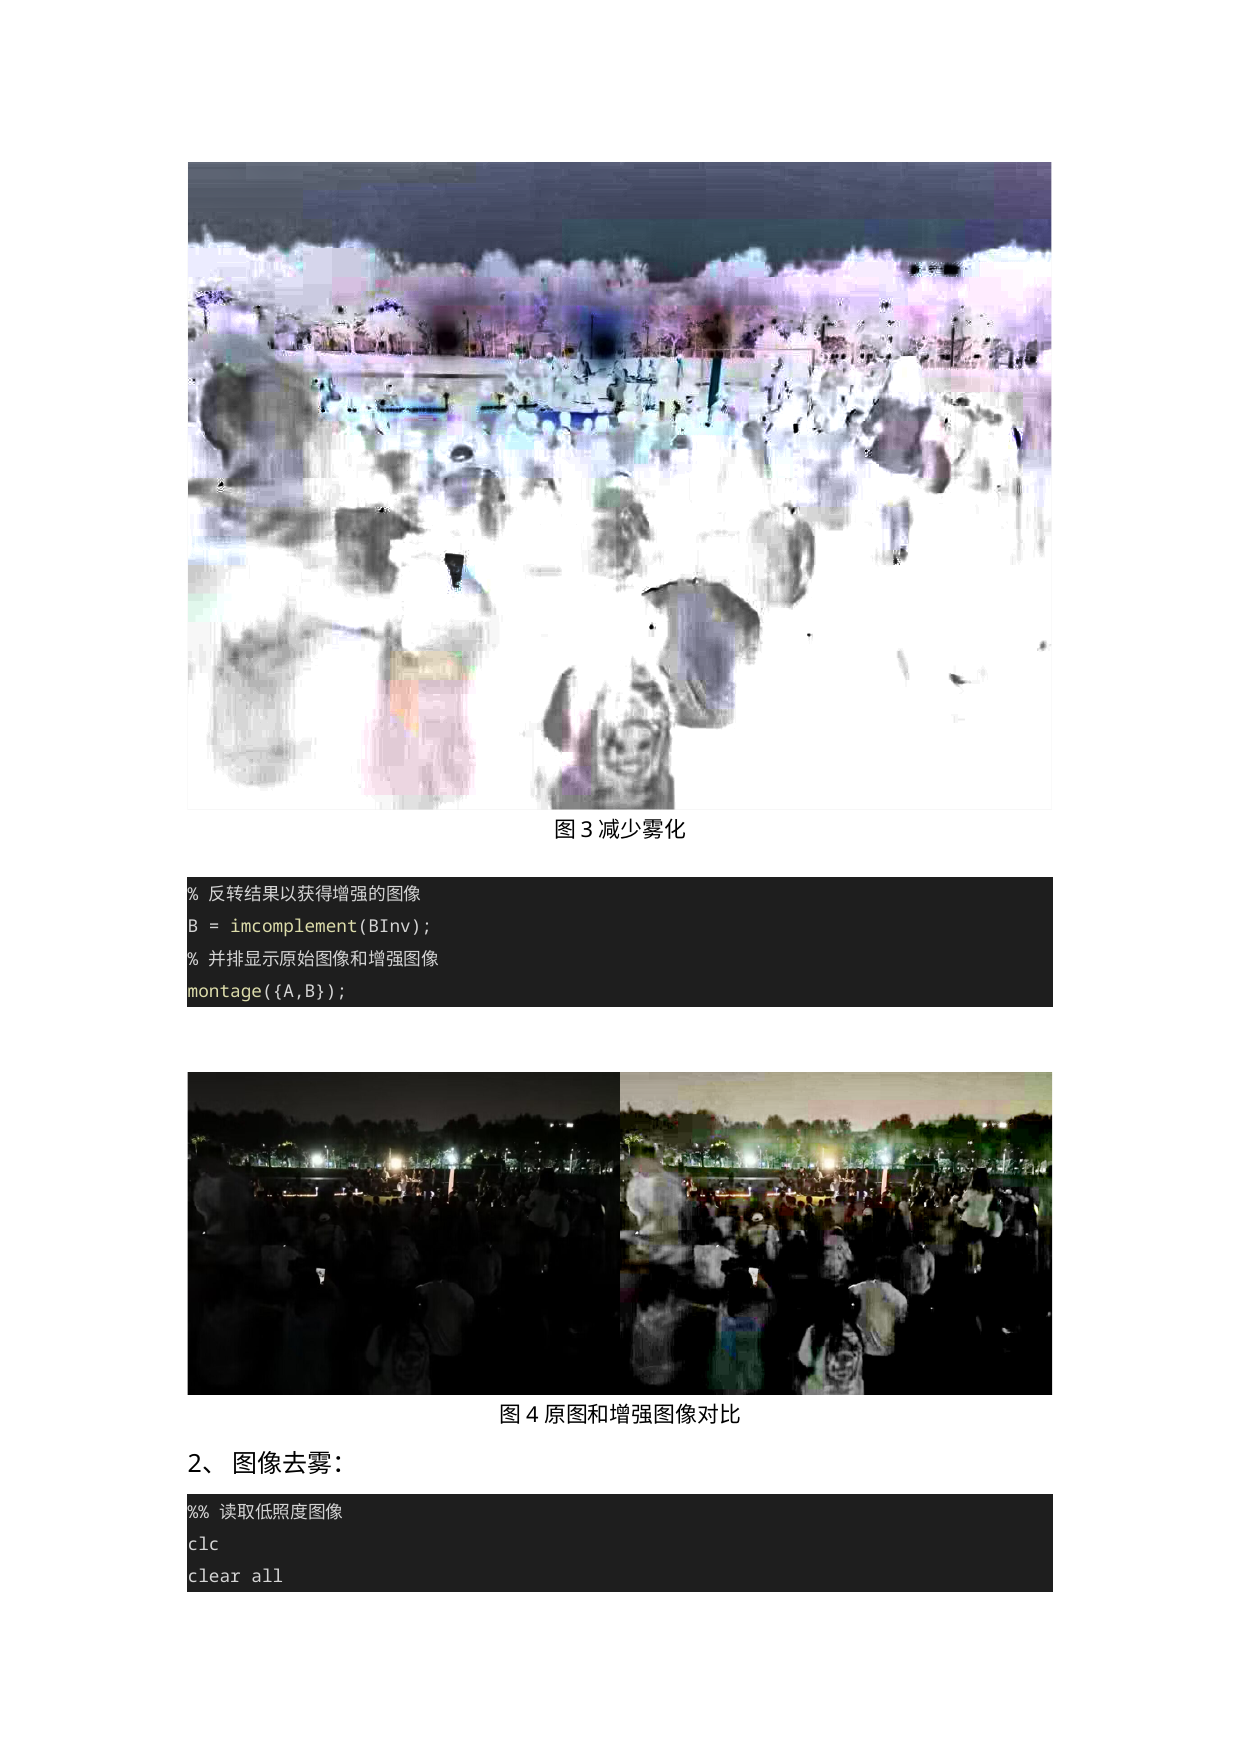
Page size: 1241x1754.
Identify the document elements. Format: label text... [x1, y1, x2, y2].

picture [187, 162, 1052, 810]
picture [187, 1072, 1053, 1395]
text clear all [187, 1559, 1053, 1592]
text %% 读取低照度图像 [187, 1494, 1053, 1527]
list 图3 减少雾化 [187, 812, 1053, 844]
text clc [187, 1527, 1053, 1559]
text B = imcomplement(BInv); [187, 909, 1053, 942]
text % 反转结果以获得增强的图像 [187, 877, 1053, 909]
list 2、 图像去雾： [187, 1429, 1053, 1494]
text % 并排显示原始图像和增强图像 [187, 942, 1053, 974]
text montage({A,B}); [187, 974, 1053, 1007]
list 图4 原图和增强图像对比 [187, 1397, 1053, 1429]
